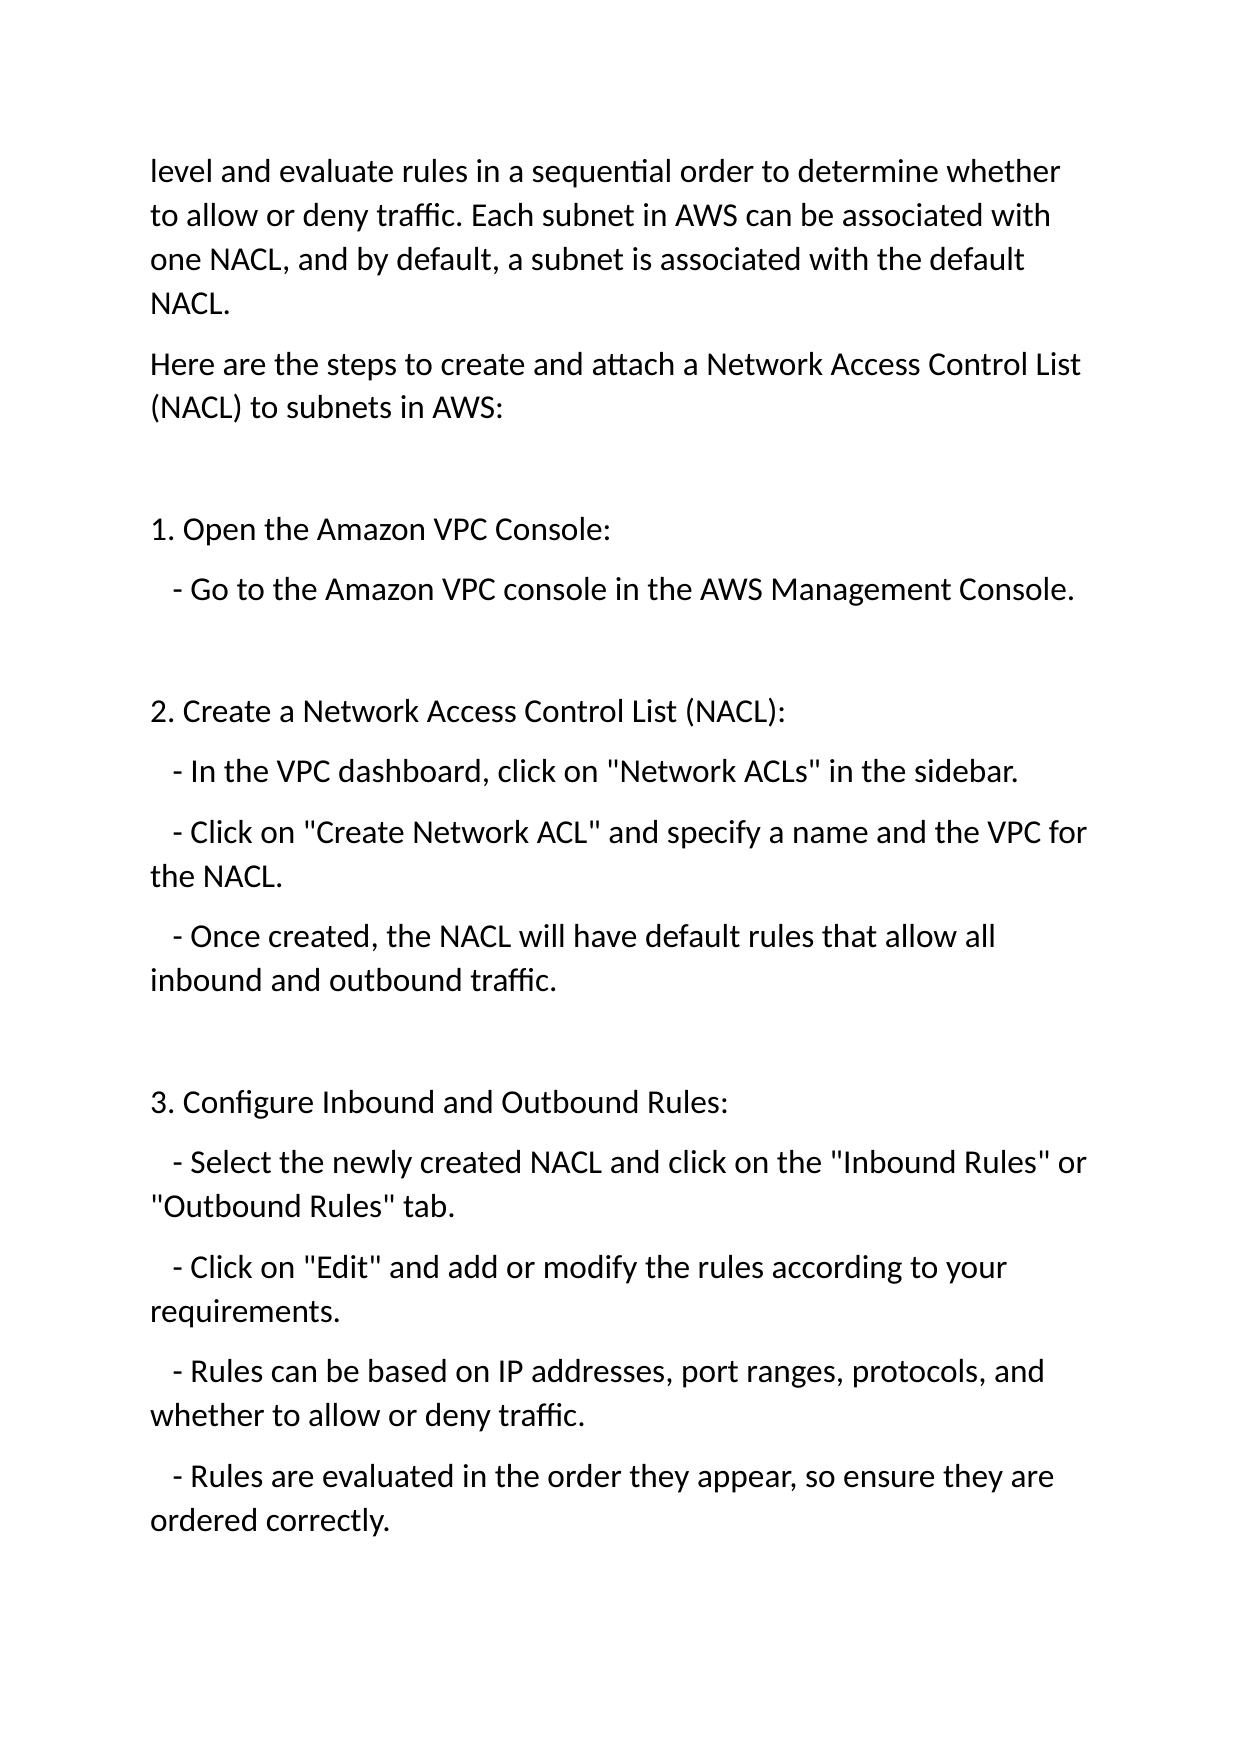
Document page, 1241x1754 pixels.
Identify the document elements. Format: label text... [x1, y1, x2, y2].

text - Click on "Create Network ACL" and specify a name and the VPC for the NACL. [150, 811, 1090, 896]
text - Once created, the NACL will have default rules that allow all inbound and outbound traffic. [150, 915, 1090, 1000]
text Here are the steps to create and attach a Network Access Control List (NACL) to subnets in AWS: [150, 342, 1090, 427]
text - Rules are evaluated in the order they appear, so ensure they are ordered correctly. [150, 1455, 1090, 1540]
text 2. Create a Network Access Control List (NACL): [150, 689, 1090, 730]
text - In the VPC dashboard, click on "Network ACLs" in the sidebar. [150, 750, 1090, 791]
text - Rules can be based on IP addresses, port ranges, protocols, and whether to allow or deny traffic. [150, 1350, 1090, 1435]
text 3. Configure Inbound and Outbound Rules: [150, 1081, 1090, 1121]
text - Go to the Amazon VPC console in the AWS Management Console. [150, 568, 1090, 609]
text 1. Open the Amazon VPC Console: [150, 508, 1090, 548]
text - Select the newly created NACL and click on the "Inbound Rules" or "Outbound Rules" tab. [150, 1141, 1090, 1226]
text - Click on "Edit" and add or modify the rules according to your requirements. [150, 1246, 1090, 1331]
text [150, 150, 1090, 323]
